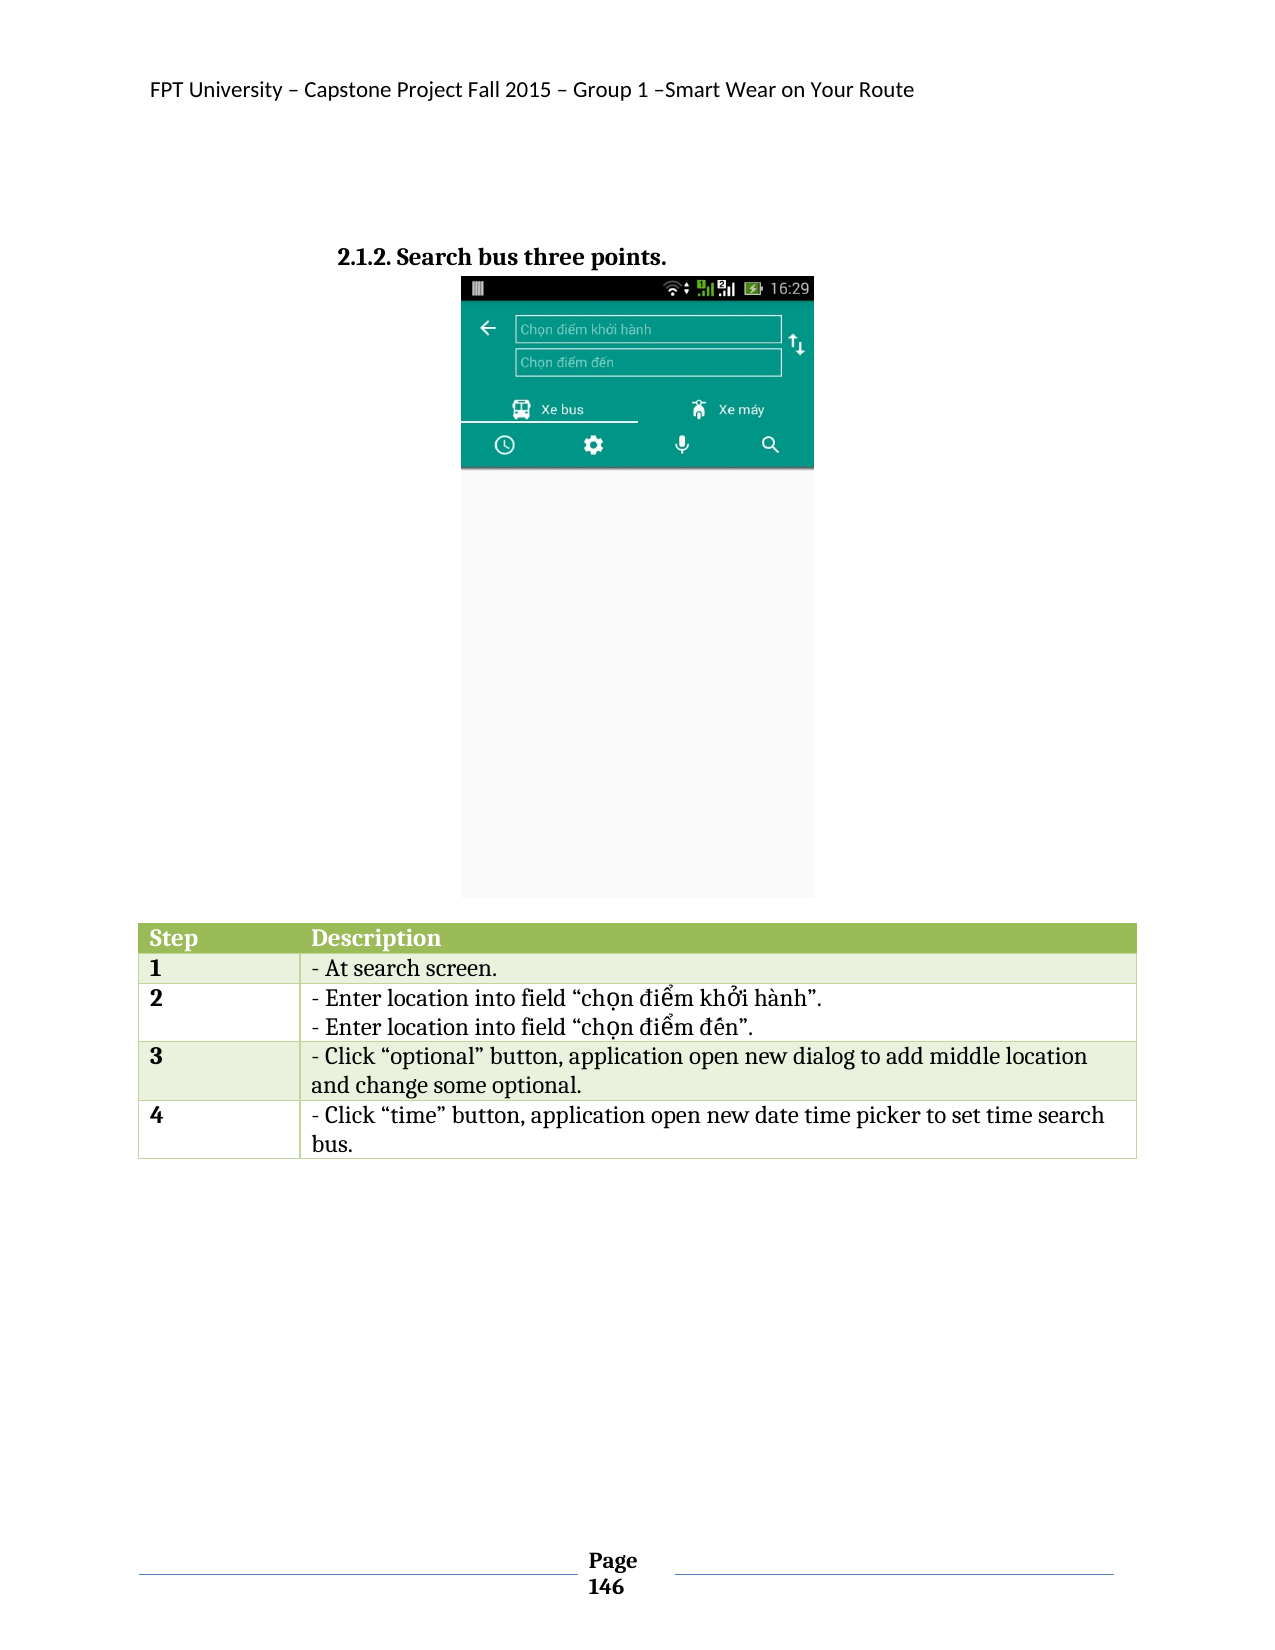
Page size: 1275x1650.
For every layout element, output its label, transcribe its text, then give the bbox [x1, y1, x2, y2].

table_cell - At search screen. [301, 954, 1136, 983]
picture [461, 276, 814, 898]
table_cell 4 [139, 1101, 299, 1158]
table_cell 3 [139, 1042, 299, 1100]
table_header Description [301, 924, 1136, 953]
table_cell 1 [139, 954, 299, 983]
subtitle 2.1.2. Search bus three points. [337, 243, 1125, 272]
table_cell - Click “optional” button, application open new dialog to add middle location and change some optional. [301, 1042, 1136, 1100]
table_cell - Enter location into field “chọn điểm khởi hành”. - Enter location into field “chọn điểm đến”. [301, 984, 1136, 1041]
table_cell 2 [139, 984, 299, 1041]
table_header Step [139, 924, 299, 953]
table_cell - Click “time” button, application open new date time picker to set time search bus. [301, 1101, 1136, 1158]
